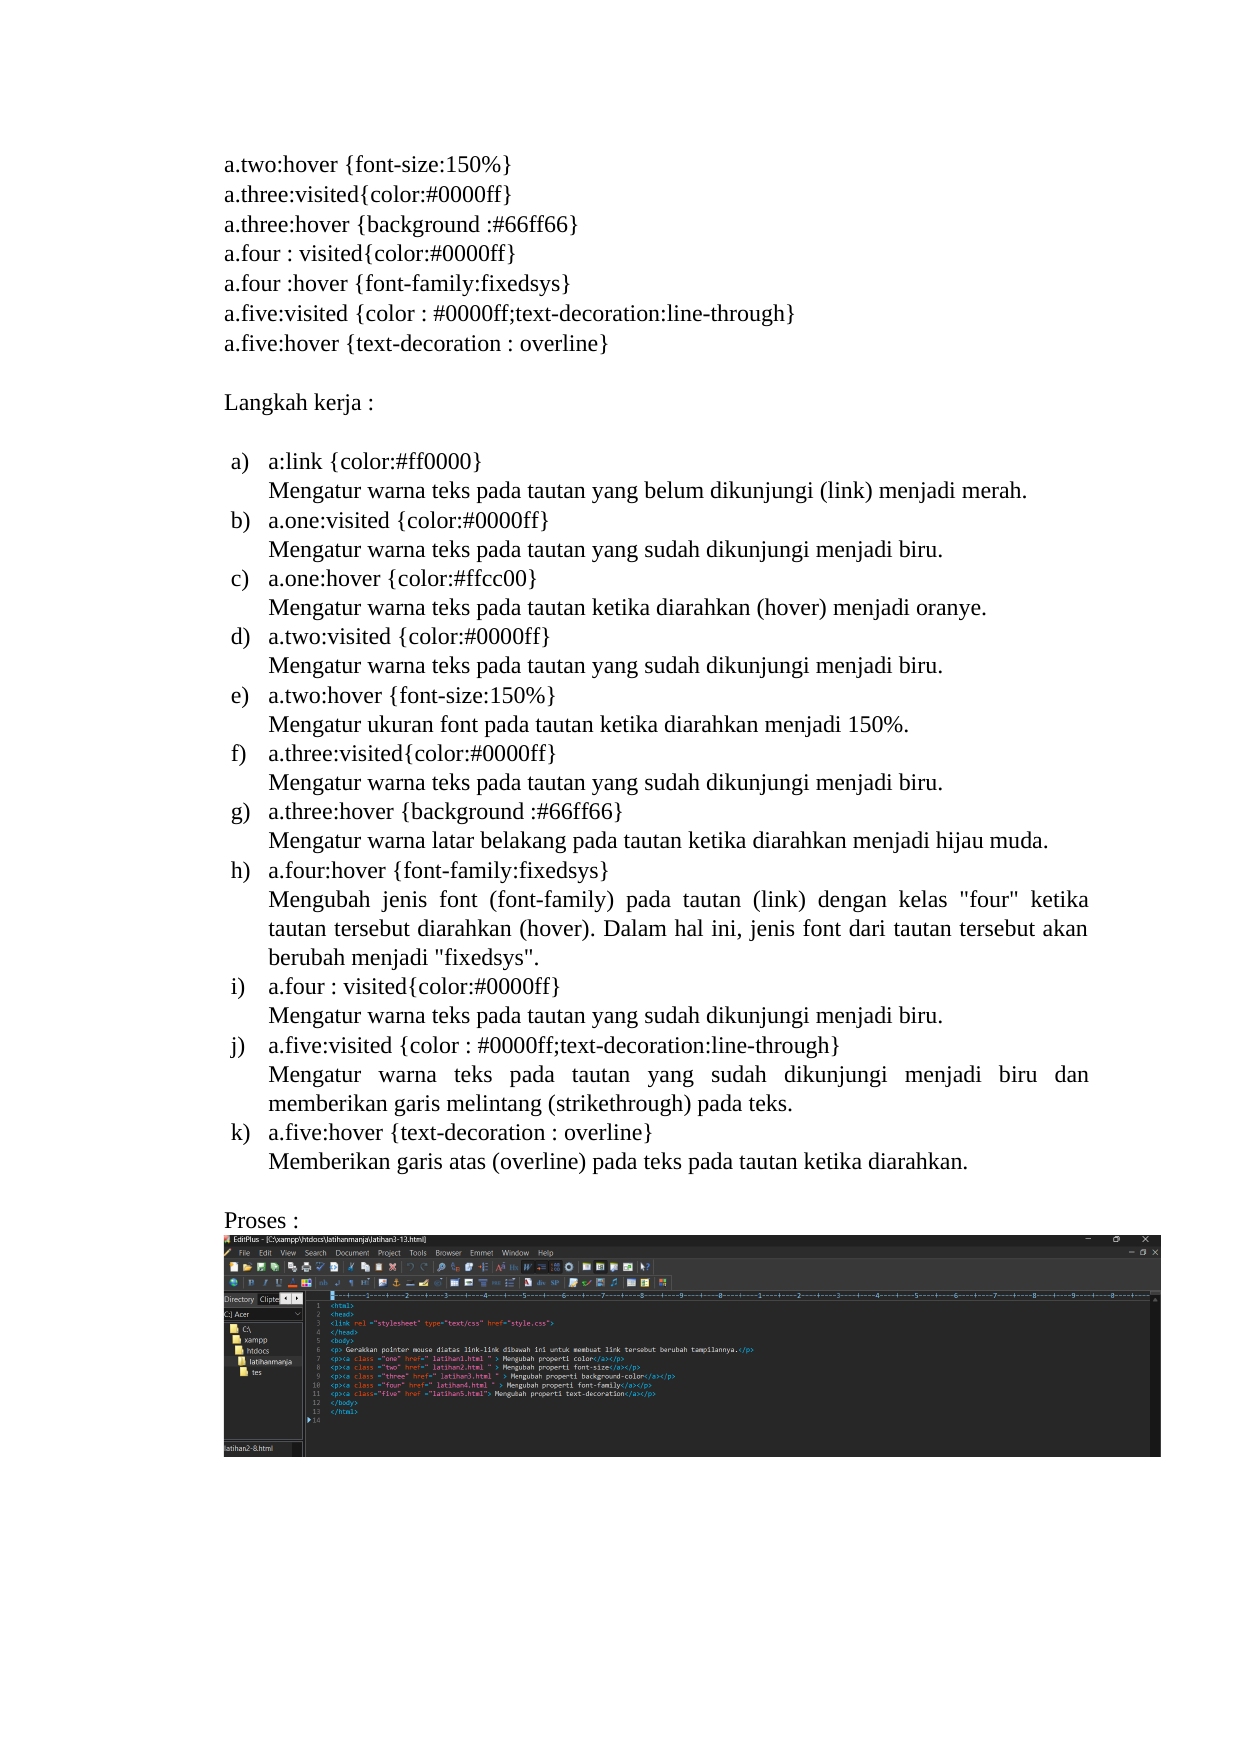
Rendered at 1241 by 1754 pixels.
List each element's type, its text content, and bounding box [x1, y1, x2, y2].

list a.four : visited{color:#0000ff} [231, 972, 1090, 1000]
text a.five:visited {color : #0000ff;text-decoration:line-through} [150, 299, 1090, 327]
list Memberikan garis atas (overline) pada teks pada tautan ketika diarahkan. [268, 1147, 1090, 1175]
text a.four :hover {font-family:fixedsys} [150, 269, 1090, 297]
list a.five:hover {text-decoration : overline} [231, 1118, 1090, 1146]
list Mengatur warna teks pada tautan yang sudah dikunjungi menjadi biru. [268, 651, 1090, 679]
text a.two:hover {font-size:150%} [150, 150, 1090, 178]
list Mengatur ukuran font pada tautan ketika diarahkan menjadi 150%. [268, 710, 1090, 737]
text a.four : visited{color:#0000ff} [150, 239, 1090, 267]
text Proses : [150, 1206, 1090, 1233]
list Mengatur warna teks pada tautan yang sudah dikunjungi menjadi biru. [268, 535, 1090, 562]
list a.three:visited{color:#0000ff} [231, 739, 1090, 767]
text a.three:visited{color:#0000ff} [150, 180, 1090, 207]
list Mengatur warna teks pada tautan yang sudah dikunjungi menjadi biru dan memberikan garis melintang (strikethrough) pada teks. [268, 1060, 1090, 1117]
list a.one:hover {color:#ffcc00} [231, 564, 1090, 592]
list a:link {color:#ff0000} [231, 447, 1090, 475]
list Mengubah jenis font (font-family) pada tautan (link) dengan kelas "four" ketika tautan tersebut diarahkan (hover). Dalam hal ini, jenis font dari tautan tersebut akan berubah menjadi "fixedsys". [268, 885, 1090, 971]
picture [223, 1235, 1161, 1457]
list Mengatur warna teks pada tautan yang sudah dikunjungi menjadi biru. [268, 1001, 1090, 1029]
list a.two:hover {font-size:150%} [231, 681, 1090, 708]
list a.four:hover {font-family:fixedsys} [231, 856, 1090, 883]
list a.two:visited {color:#0000ff} [231, 622, 1090, 650]
list a.one:visited {color:#0000ff} [231, 506, 1090, 533]
text a.three:hover {background :#66ff66} [150, 209, 1090, 237]
list a.three:hover {background :#66ff66} [231, 797, 1090, 825]
list a.five:visited {color : #0000ff;text-decoration:line-through} [231, 1031, 1090, 1058]
list Mengatur warna teks pada tautan yang belum dikunjungi (link) menjadi merah. [268, 476, 1090, 504]
list Mengatur warna teks pada tautan yang sudah dikunjungi menjadi biru. [268, 768, 1090, 796]
list Mengatur warna latar belakang pada tautan ketika diarahkan menjadi hijau muda. [268, 826, 1090, 854]
text a.five:hover {text-decoration : overline} [150, 329, 1090, 356]
list Mengatur warna teks pada tautan ketika diarahkan (hover) menjadi oranye. [268, 593, 1090, 621]
text Langkah kerja : [150, 388, 1090, 416]
